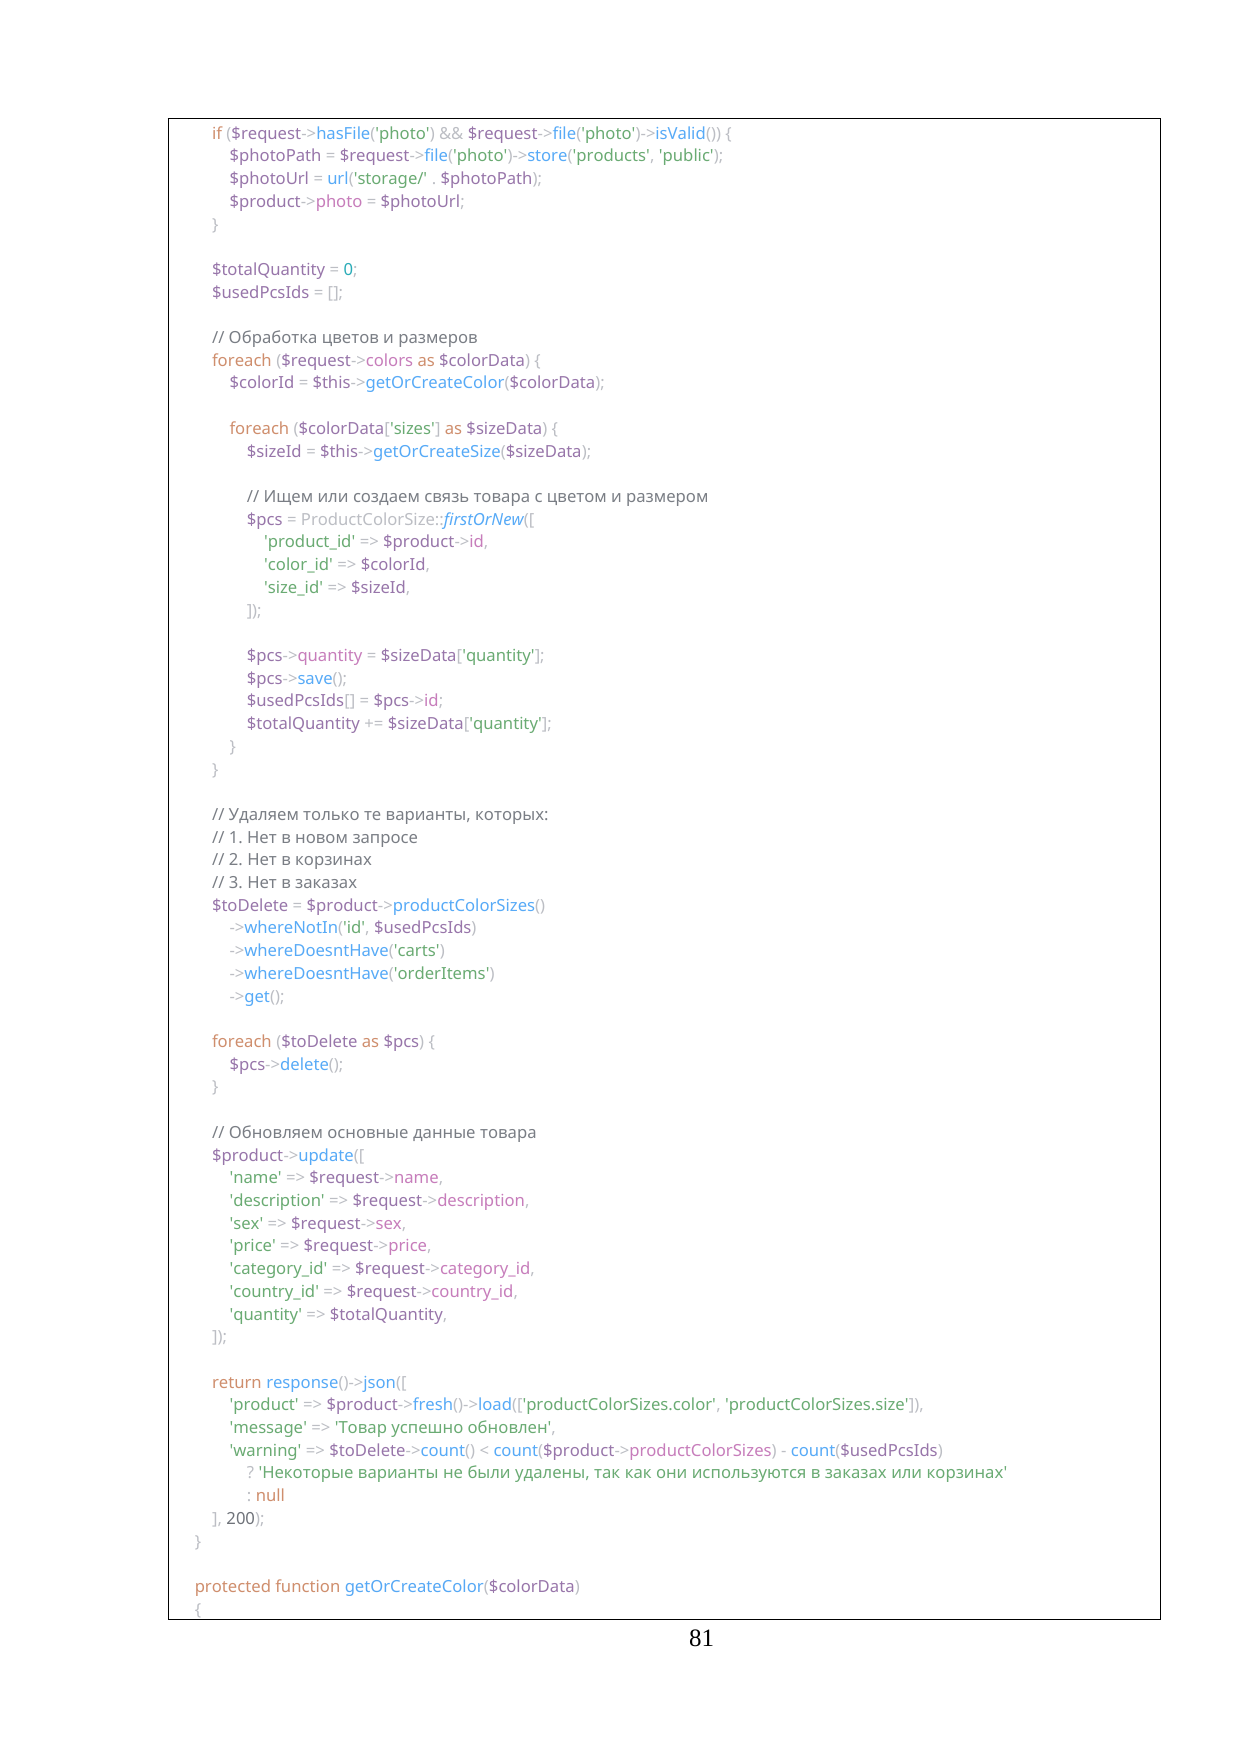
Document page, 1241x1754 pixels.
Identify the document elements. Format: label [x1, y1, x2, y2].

text [169, 119, 1160, 1619]
